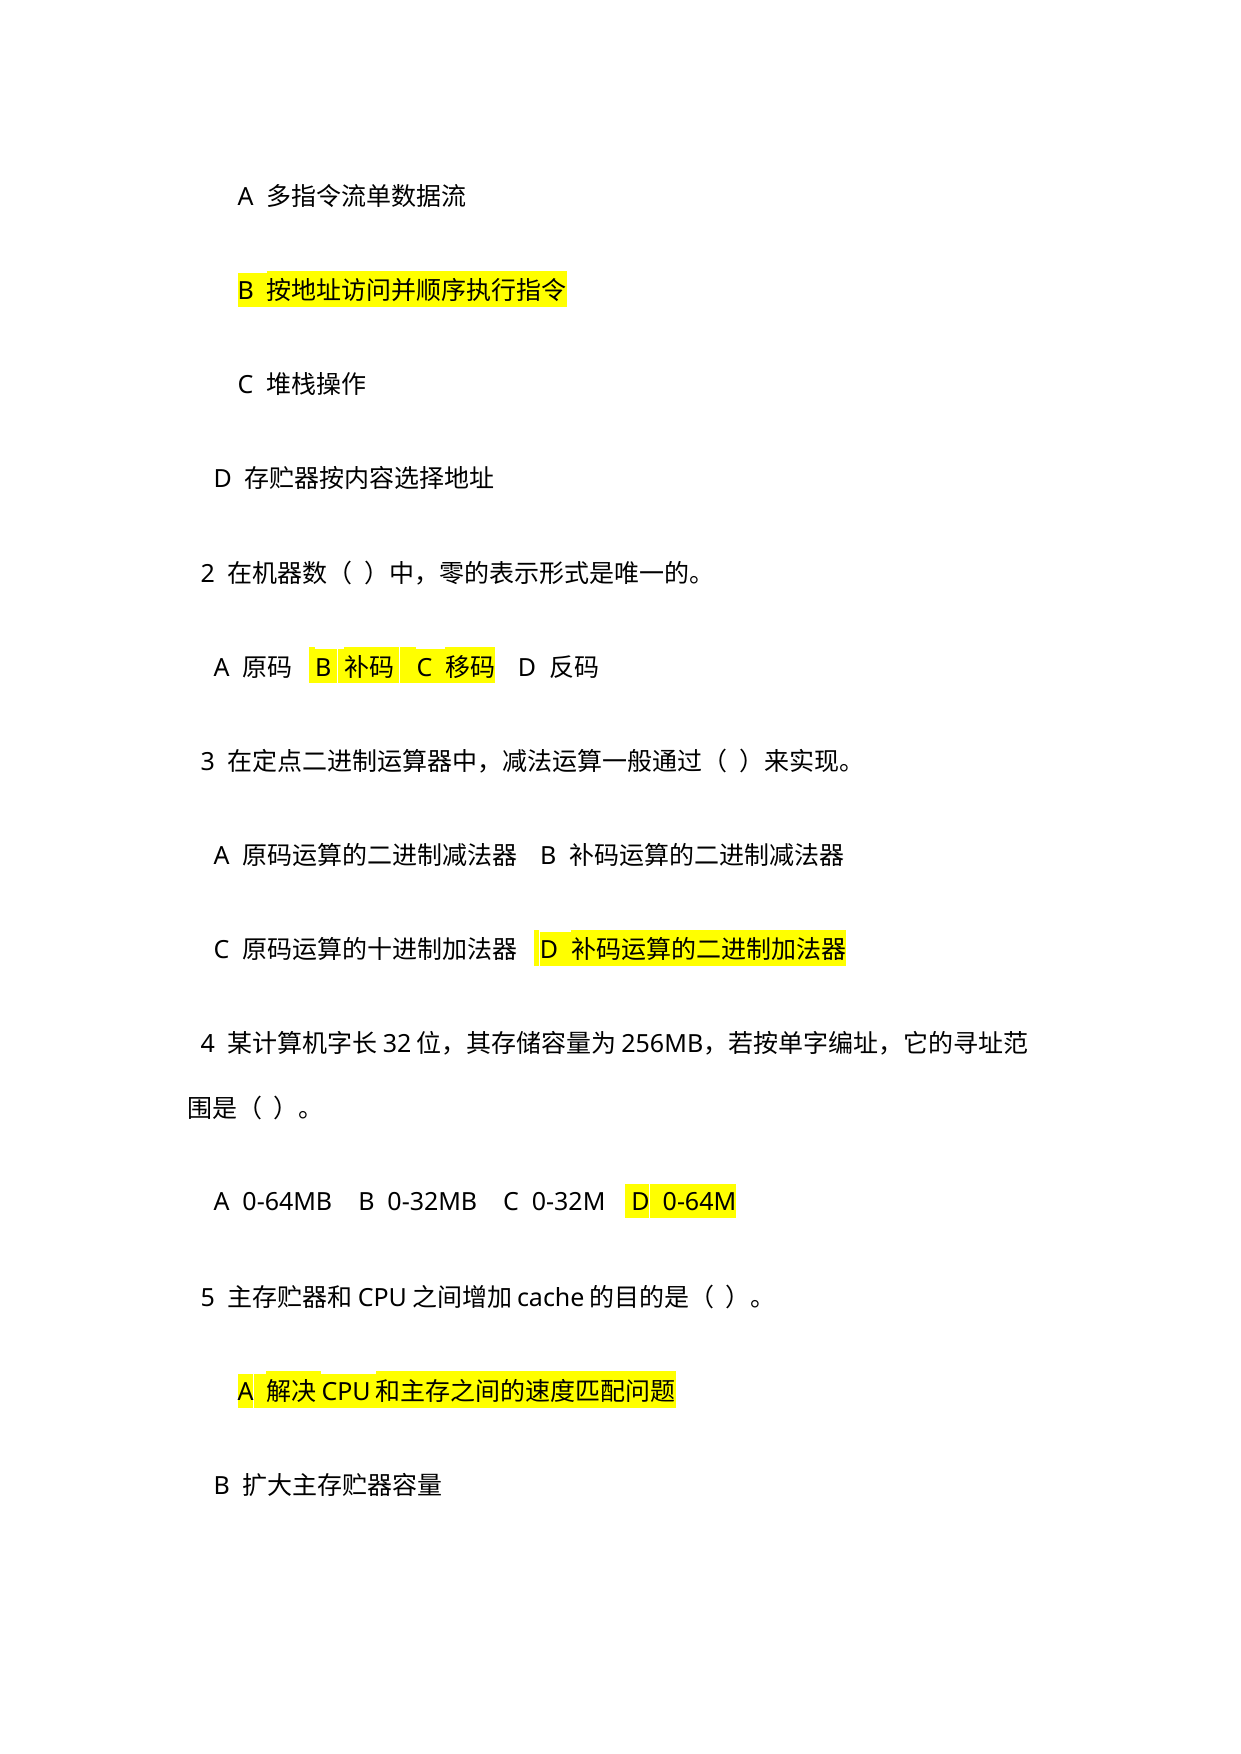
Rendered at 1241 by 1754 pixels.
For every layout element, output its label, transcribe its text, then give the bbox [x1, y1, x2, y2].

text B 扩大主存贮器容量 [187, 1451, 1053, 1516]
text 5 主存贮器和CPU之间增加cache的目的是（ ）。 [187, 1263, 1053, 1328]
text D 存贮器按内容选择地址 [187, 444, 1053, 509]
text A 多指令流单数据流 [187, 162, 1053, 227]
text C 堆栈操作 [187, 350, 1053, 415]
text A 原码运算的二进制减法器 B 补码运算的二进制减法器 [187, 821, 1053, 886]
text 4 某计算机字长32位，其存储容量为256MB，若按单字编址，它的寻址范围是（ ）。 [187, 1009, 1053, 1139]
text A 0-64MB B 0-32MB C 0-32M D 0-64M [187, 1169, 1053, 1234]
text A 原码 B 补码 C 移码 D 反码 [187, 633, 1053, 698]
text B 按地址访问并顺序执行指令 [187, 256, 1053, 321]
text C 原码运算的十进制加法器 D 补码运算的二进制加法器 [187, 915, 1053, 980]
text 3 在定点二进制运算器中，减法运算一般通过（ ）来实现。 [187, 727, 1053, 792]
text 2 在机器数（ ）中，零的表示形式是唯一的。 [187, 539, 1053, 604]
text A 解决CPU和主存之间的速度匹配问题 [187, 1357, 1053, 1422]
